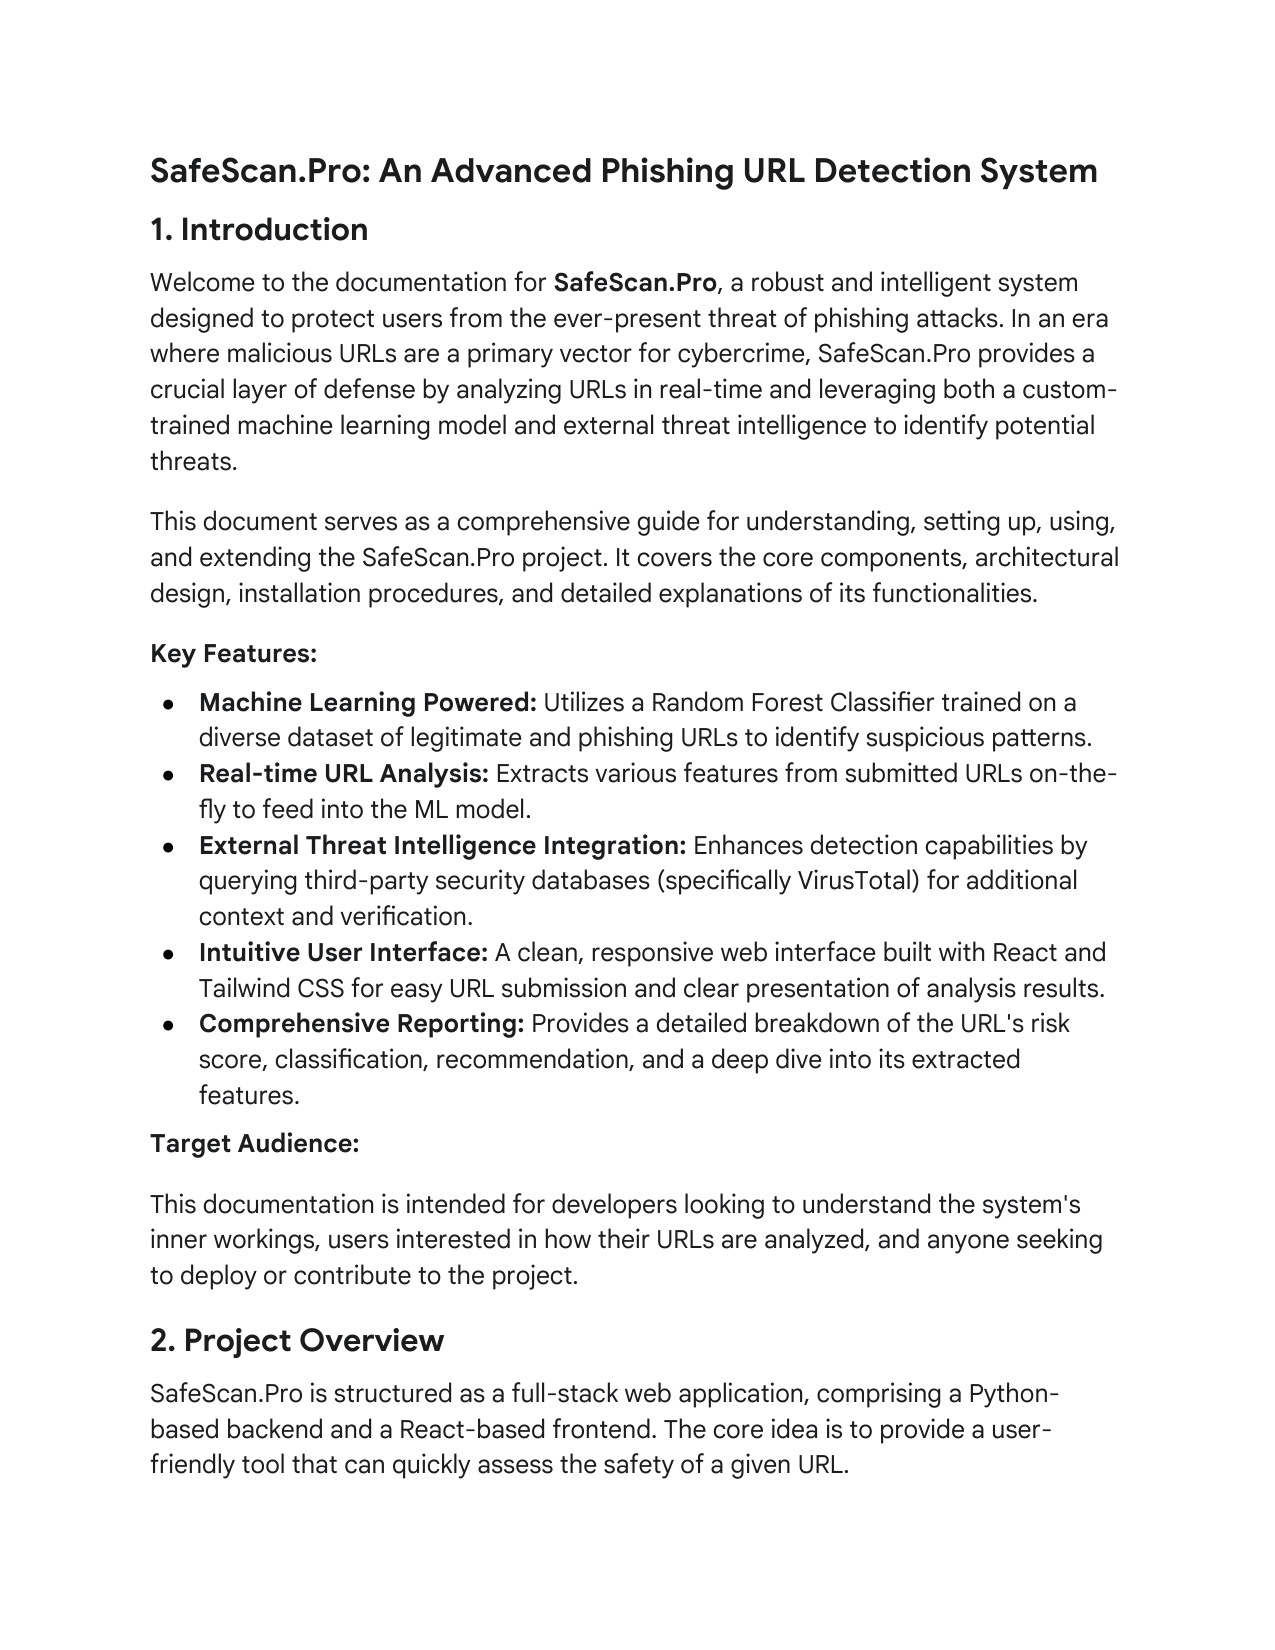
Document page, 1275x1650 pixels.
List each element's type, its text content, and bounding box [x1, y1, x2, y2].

text This document serves as a comprehensive guide for understanding, setting up, using, and extending the SafeScan.Pro project. It covers the core components, architectural design, installation procedures, and detailed explanations of its functionalities. [150, 507, 1125, 609]
subtitle 1. Introduction [150, 210, 1125, 249]
text This documentation is intended for developers looking to understand the system's inner workings, users interested in how their URLs are analyzed, and anyone seeking to deploy or contribute to the project. [150, 1189, 1125, 1292]
list Machine Learning Powered: Utilizes a Random Forest Classifier trained on a diverse dataset of legitimate and phishing URLs to identify suspicious patterns. [161, 687, 1125, 754]
list External Threat Intelligence Integration: Enhances detection capabilities by querying third-party security databases (specifically VirusTotal) for additional context and verification. [161, 830, 1125, 933]
text Target Audience: [150, 1128, 1125, 1159]
text SafeScan.Pro is structured as a full-stack web application, comprising a Python-based backend and a React-based frontend. The core idea is to provide a user-friendly tool that can quickly assess the safety of a given URL. [150, 1378, 1125, 1481]
list Intuitive User Interface: A clean, responsive web interface built with React and Tailwind CSS for easy URL submission and clear presentation of analysis results. [161, 937, 1125, 1004]
list Comprehensive Reporting: Provides a detailed breakdown of the URL's risk score, classification, recommendation, and a deep dive into its extracted features. [161, 1008, 1125, 1111]
text Welcome to the documentation for SafeScan.Pro, a robust and intelligent system designed to protect users from the ever-present threat of phishing attacks. In an era where malicious URLs are a primary vector for cybercrime, SafeScan.Pro provides a crucial layer of defense by analyzing URLs in real-time and leveraging both a custom-trained machine learning model and external threat intelligence to identify potential threats. [150, 267, 1125, 477]
list Real-time URL Analysis: Extracts various features from submitted URLs on-the-fly to feed into the ML model. [161, 758, 1125, 826]
subtitle SafeScan.Pro: An Advanced Phishing URL Detection System [150, 150, 1125, 192]
subtitle 2. Project Overview [150, 1321, 1125, 1360]
text Key Features: [150, 639, 1125, 670]
